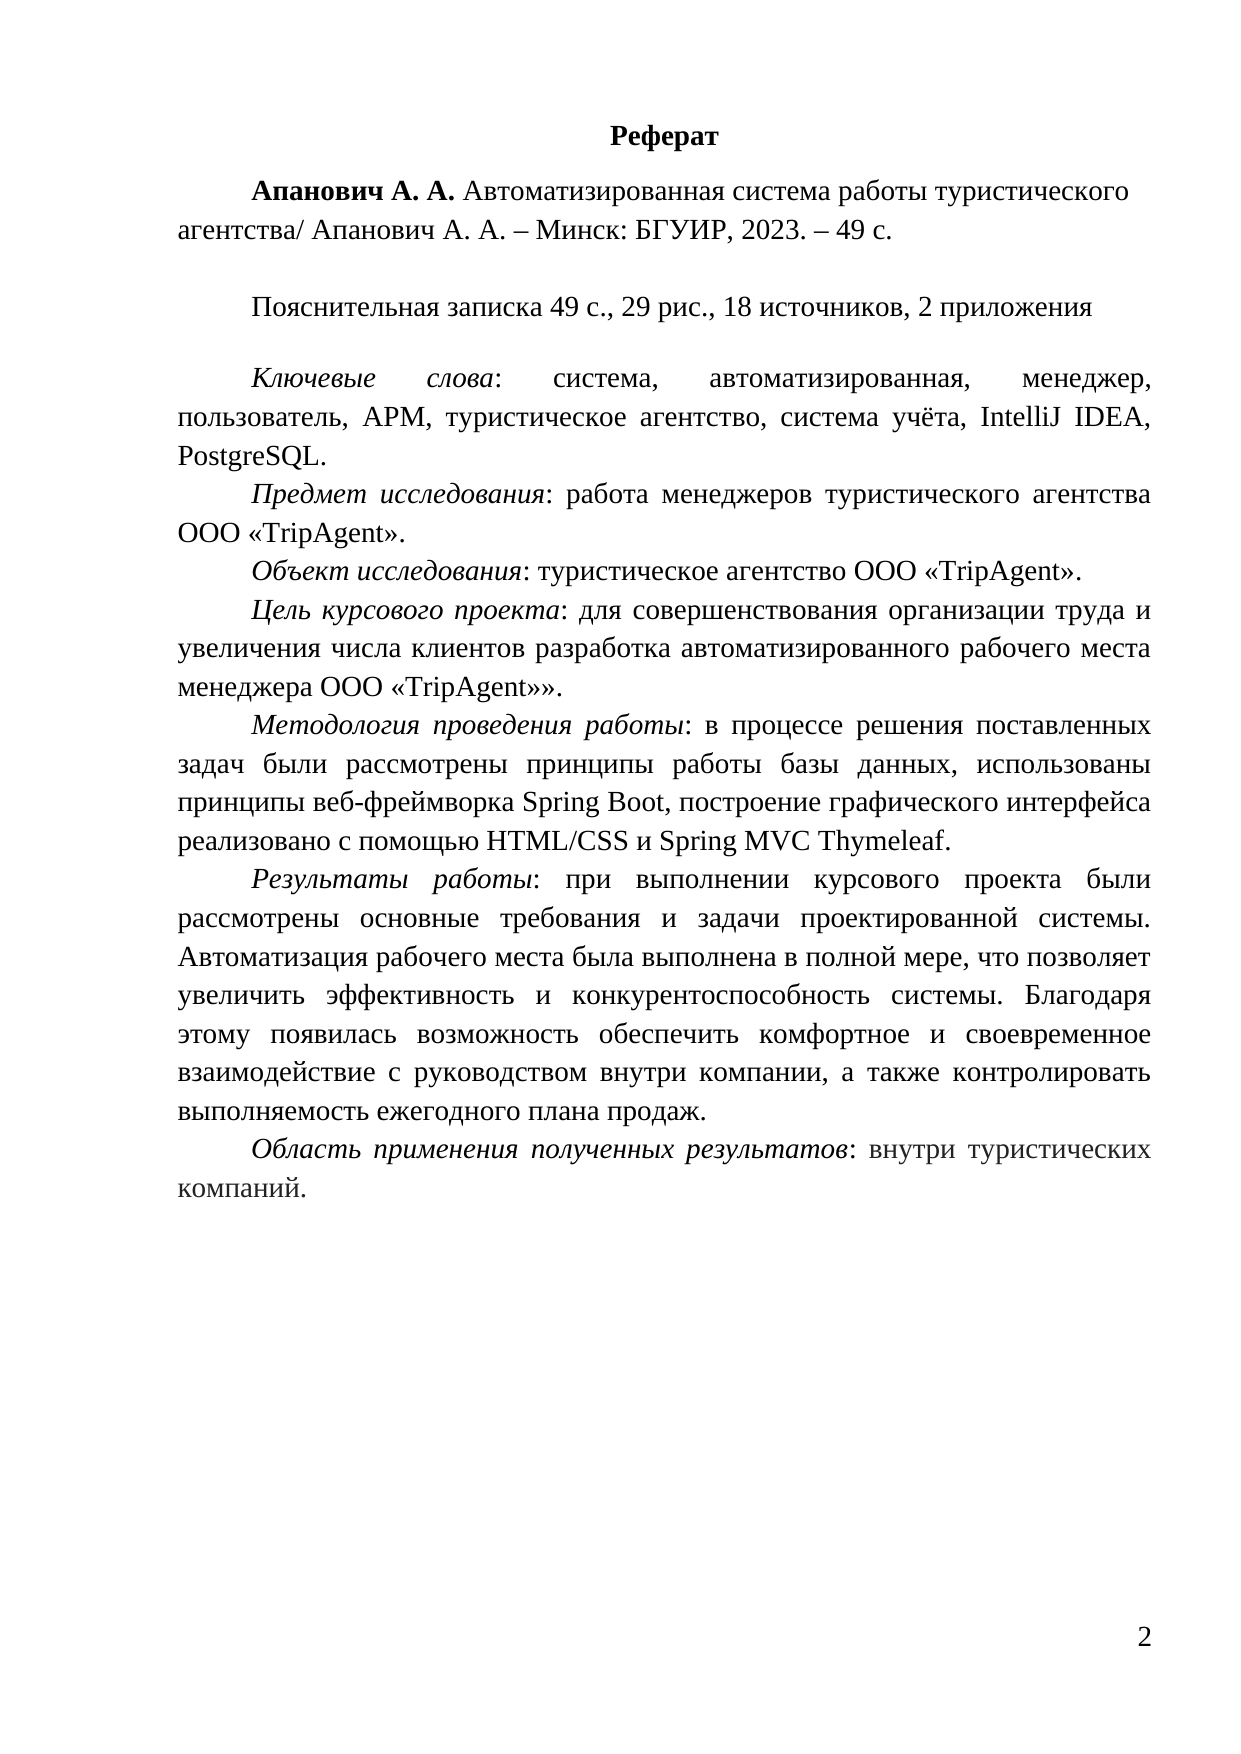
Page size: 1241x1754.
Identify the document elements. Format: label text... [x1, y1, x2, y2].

text Ключевые слова: система, автоматизированная, менеджер, пользователь, АРМ, туристическое агентство, система учёта, IntelliJ IDEA, PostgreSQL. [177, 361, 1152, 471]
text Область применения полученных результатов: внутри туристических компаний. [177, 1131, 1152, 1203]
text Реферат [177, 118, 1152, 152]
text Предмет исследования: работа менеджеров туристического агентства ООО «TripAgent». [177, 476, 1152, 548]
text Апанович А. А. Автоматизированная система работы туристического агентства/ Апанович А. А. – Минск: БГУИР, 2023. – 49 с. [177, 173, 1152, 245]
text Объект исследования: туристическое агентство ООО «TripAgent». [177, 553, 1152, 587]
text Результаты работы: при выполнении курсового проекта были рассмотрены основные требования и задачи проектированной системы. Автоматизация рабочего места была выполнена в полной мере, что позволяет увеличить эффективность и конкурентоспособность системы. Благодаря этому появилась возможность обеспечить комфортное и своевременное взаимодействие с руководством внутри компании, а также контролировать выполняемость ежегодного плана продаж. [177, 862, 1152, 1126]
text Цель курсового проекта: для совершенствования организации труда и увеличения числа клиентов разработка автоматизированного рабочего места менеджера ООО «TripAgent»». [177, 592, 1152, 702]
text Методология проведения работы: в процессе решения поставленных задач были рассмотрены принципы работы базы данных, использованы принципы веб-фреймворка Spring Boot, построение графического интерфейса реализовано с помощью HTML/CSS и Spring MVC Thymeleaf. [177, 707, 1152, 857]
text Пояснительная записка 49 с., 29 рис., 18 источников, 2 приложения [177, 289, 1152, 322]
